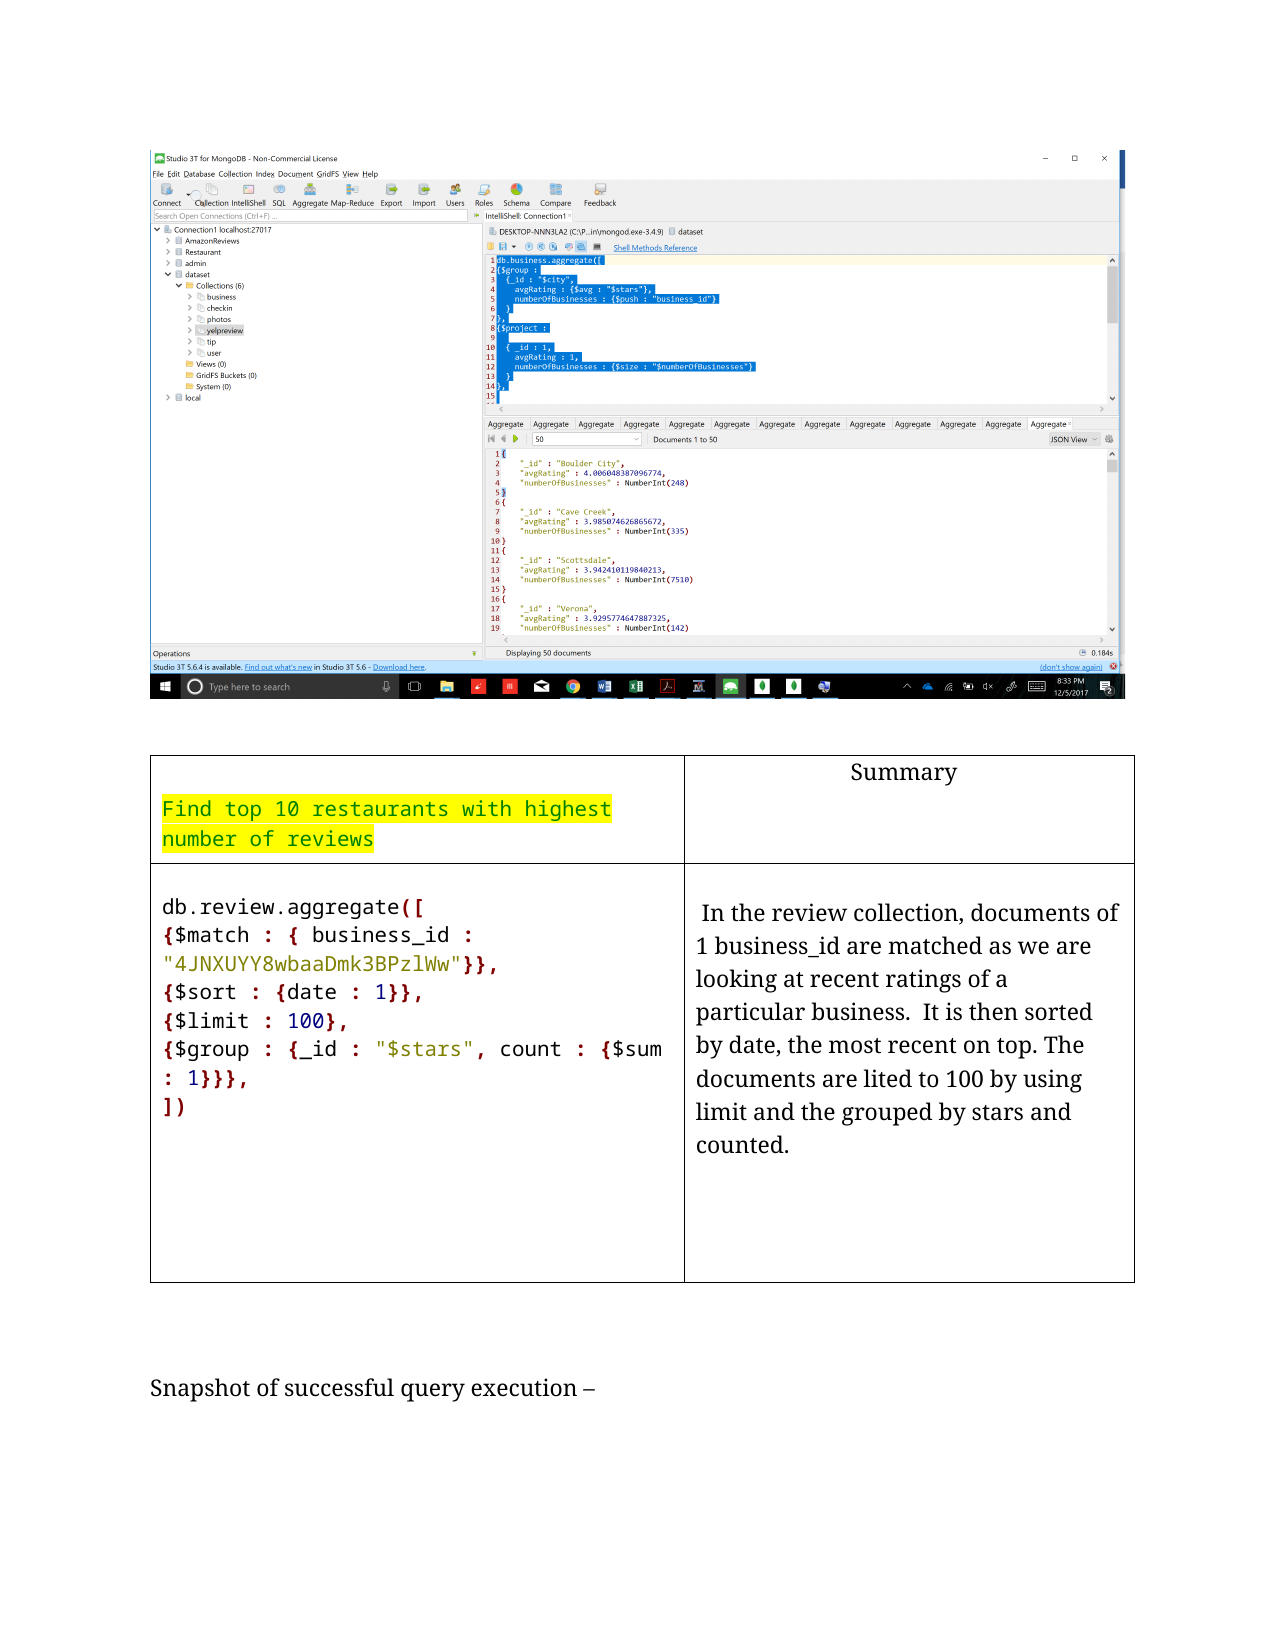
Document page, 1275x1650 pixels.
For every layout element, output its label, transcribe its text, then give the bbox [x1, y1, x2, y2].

table_header Find top 10 restaurants with highest number of reviews [151, 756, 684, 863]
table_header Summary [685, 756, 1134, 863]
table_cell db.review.aggregate([ {$match : { business_id : "4JNXUYY8wbaaDmk3BPzlWw"}}, {$sort : {date : 1}}, {$limit : 100}, {$group : {_id : "$stars", count : {$sum : 1}}}, ]) [151, 864, 684, 1282]
table_cell In the review collection, documents of 1 business_id are matched as we are looking at recent ratings of a particular business. It is then sorted by date, the most recent on top. The documents are lited to 100 by using limit and the grouped by stars and counted. [685, 864, 1134, 1282]
picture [150, 150, 1125, 699]
text Snapshot of successful query execution – [150, 1372, 1125, 1403]
